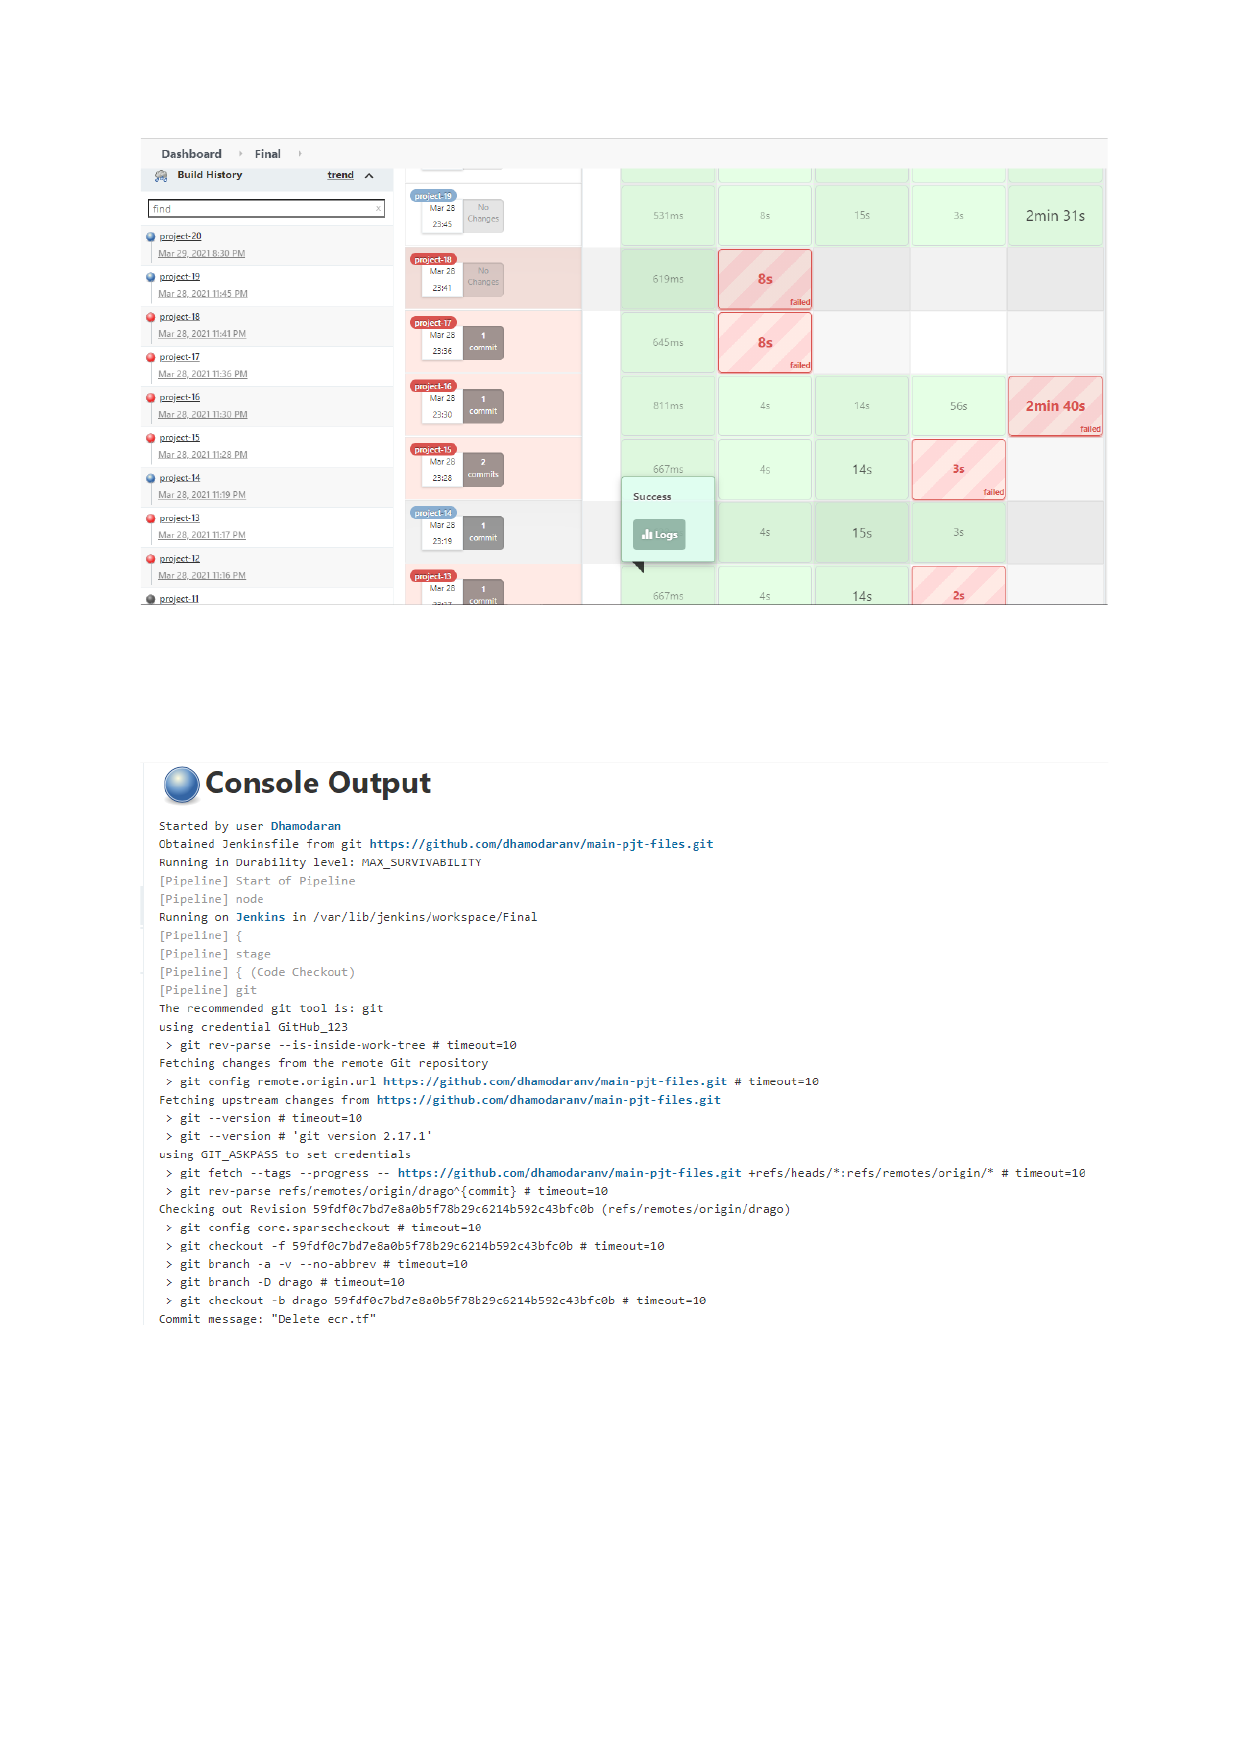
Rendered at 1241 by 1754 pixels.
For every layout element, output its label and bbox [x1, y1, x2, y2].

picture [140, 136, 1108, 605]
picture [140, 762, 1109, 1325]
